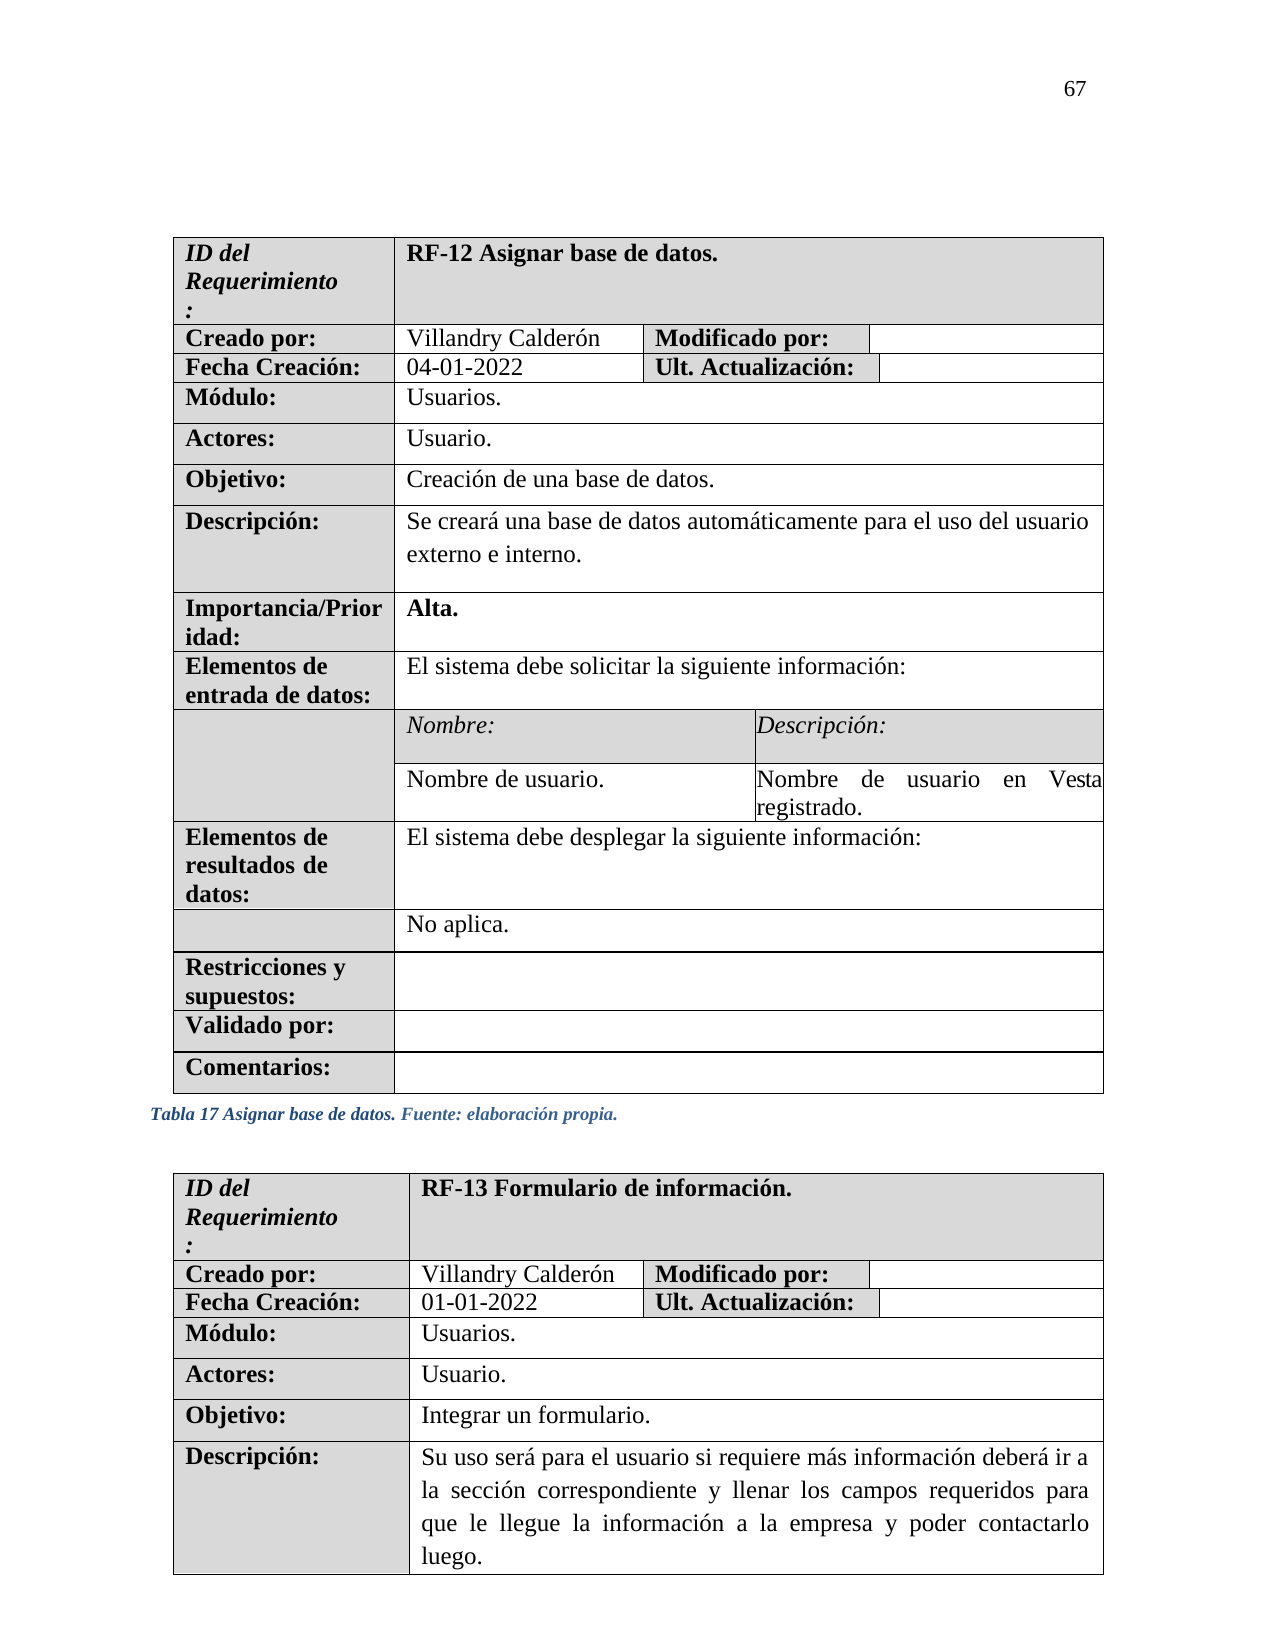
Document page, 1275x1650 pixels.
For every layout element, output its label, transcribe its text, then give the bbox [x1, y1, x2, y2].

table_cell Villandry Calderón [410, 1261, 643, 1288]
table_cell No aplica. [395, 910, 1103, 951]
table_cell Nombre de usuario. [395, 764, 755, 821]
table_cell El sistema debe solicitar la siguiente información: [395, 652, 1103, 709]
table_cell Su uso será para el usuario si requiere más información deberá ir a la sección correspondiente y llenar los campos requeridos para que le llegue la información a la empresa y poder contactarlo luego. [410, 1442, 1103, 1573]
table_cell Integrar un formulario. [410, 1400, 1103, 1441]
table_header ID del Requerimiento: [174, 1174, 409, 1260]
table_cell Elementos de resultados de datos: [174, 822, 394, 908]
table_cell Fecha Creación: [174, 354, 394, 382]
table_cell Creación de una base de datos. [395, 465, 1103, 505]
table_cell Modificado por: [644, 325, 869, 353]
table_cell Descripción: [174, 1442, 409, 1573]
table_cell Usuario. [410, 1359, 1103, 1399]
table_cell Usuarios. [410, 1318, 1103, 1358]
table_cell Descripción: [756, 710, 1103, 763]
table_cell Alta. [395, 593, 1103, 651]
table_header RF-13 Formulario de información. [410, 1174, 1103, 1260]
table_cell Nombre: [395, 710, 755, 763]
table_header RF-12 Asignar base de datos. [395, 238, 1103, 324]
table_cell 01-01-2022 [410, 1289, 643, 1317]
table_cell Fecha Creación: [174, 1289, 409, 1317]
table_cell [174, 710, 394, 821]
table_cell Creado por: [174, 1261, 409, 1288]
table_cell Modificado por: [644, 1261, 869, 1288]
table_cell [395, 1011, 1103, 1051]
table_cell Actores: [174, 424, 394, 464]
table_cell Módulo: [174, 383, 394, 423]
table_cell Objetivo: [174, 1400, 409, 1441]
table_cell Usuario. [395, 424, 1103, 464]
table_cell Ult. Actualización: [644, 1289, 879, 1317]
table_cell Nombre de usuario en Vesta registrado. [756, 764, 1103, 821]
table_cell [174, 910, 394, 951]
table_cell Objetivo: [174, 465, 394, 505]
table_cell Importancia/Prior idad: [174, 593, 394, 651]
table_cell [880, 1289, 1103, 1317]
table_cell [395, 1053, 1103, 1093]
table_cell [395, 953, 1103, 1010]
table_cell Descripción: [174, 506, 394, 592]
table_cell Creado por: [174, 325, 394, 353]
table_cell Restricciones y supuestos: [174, 953, 394, 1010]
table_cell Validado por: [174, 1011, 394, 1051]
table_cell Se creará una base de datos automáticamente para el uso del usuario externo e interno. [395, 506, 1103, 592]
table_cell Módulo: [174, 1318, 409, 1358]
table_cell Actores: [174, 1359, 409, 1399]
table_cell Usuarios. [395, 383, 1103, 423]
table_cell Villandry Calderón [395, 325, 643, 353]
table_cell [870, 1261, 1103, 1288]
table_cell [880, 354, 1103, 382]
table_header ID del Requerimiento: [174, 238, 394, 324]
table_cell Ult. Actualización: [644, 354, 879, 382]
table_cell [870, 325, 1103, 353]
table_cell El sistema debe desplegar la siguiente información: [395, 822, 1103, 908]
text Tabla 17 Asignar base de datos. Fuente: elaboración propia. [150, 1103, 1099, 1124]
table_cell Elementos de entrada de datos: [174, 652, 394, 709]
table_cell 04-01-2022 [395, 354, 643, 382]
table_cell Comentarios: [174, 1053, 394, 1093]
